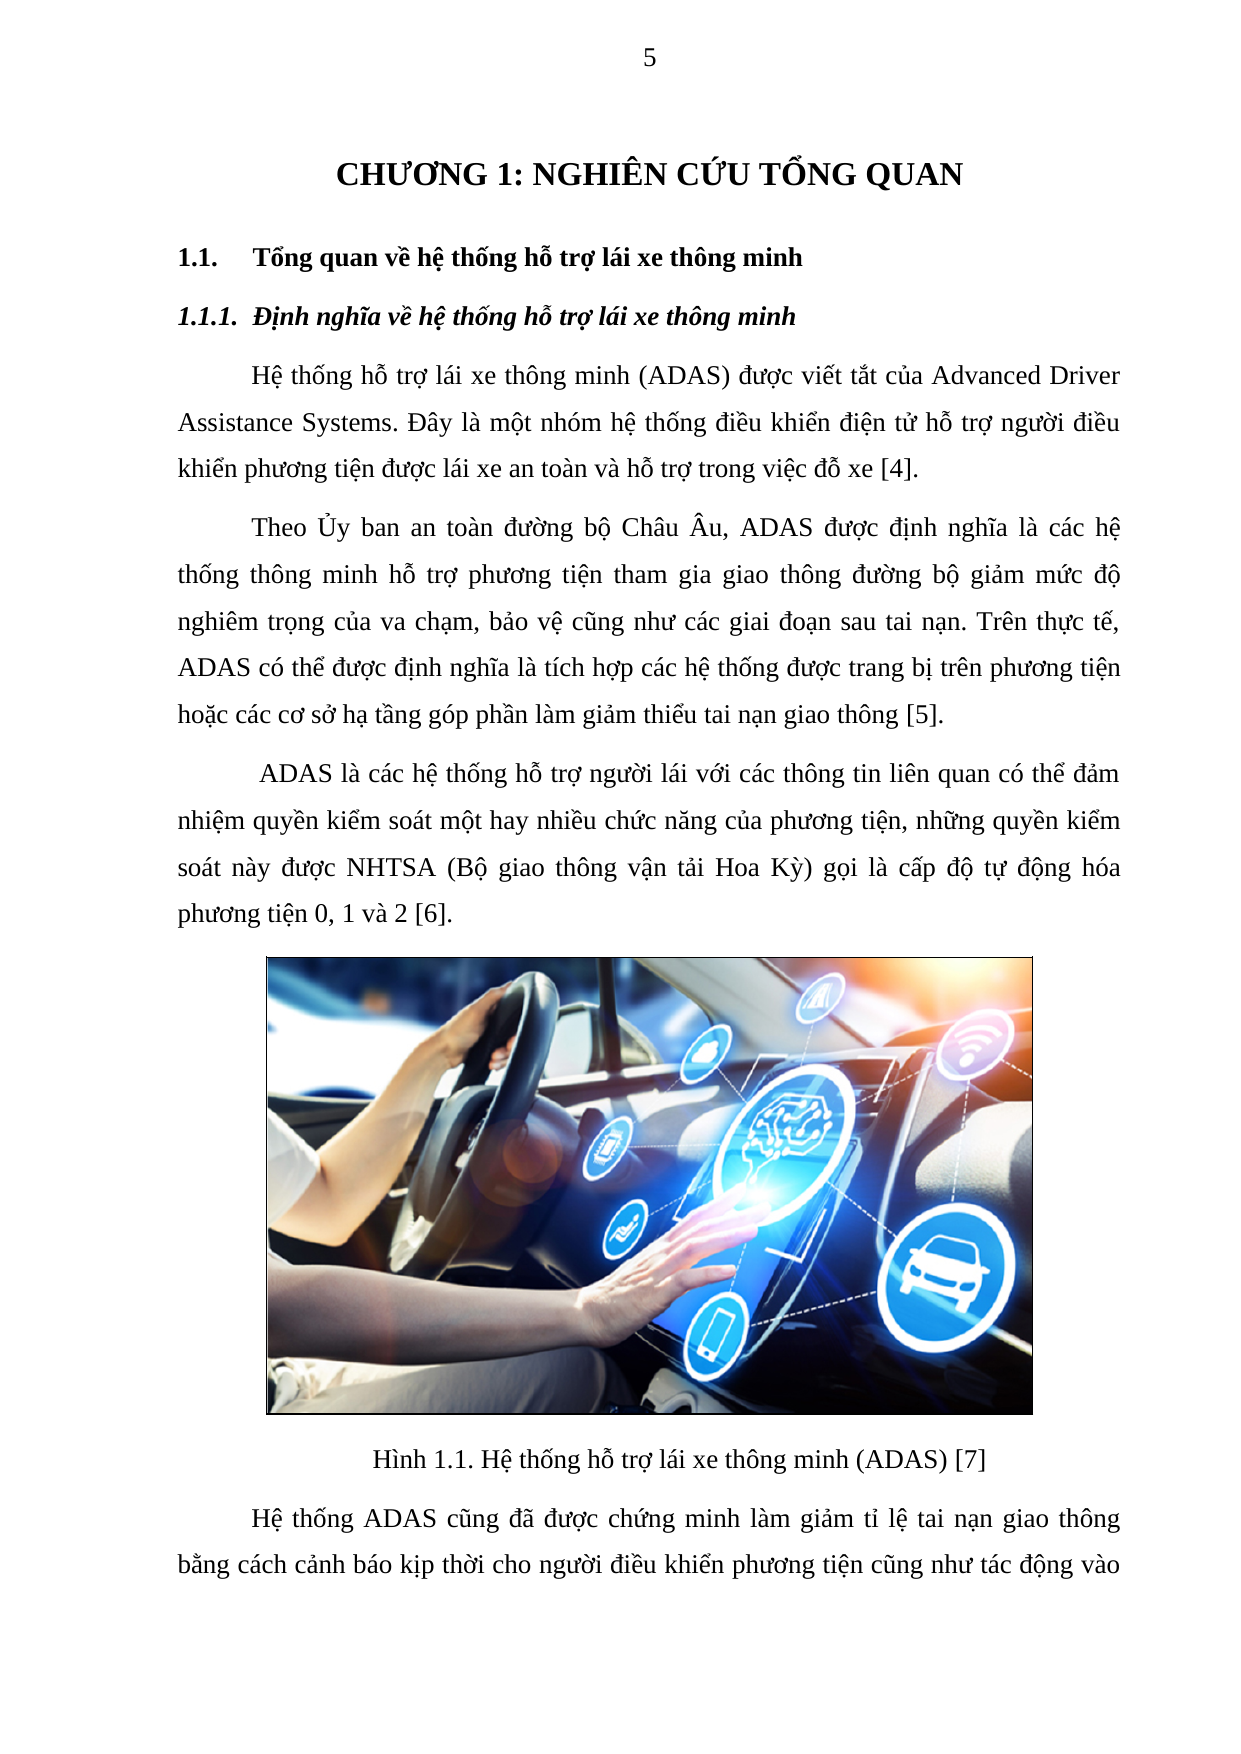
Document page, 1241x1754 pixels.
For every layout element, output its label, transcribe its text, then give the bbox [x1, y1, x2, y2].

subtitle Tổng quan về hệ thống hỗ trợ lái xe thông minh [177, 241, 1122, 272]
text Hệ thống hỗ trợ lái xe thông minh (ADAS) được viết tắt của Advanced Driver Assistance Systems. Đây là một nhóm hệ thống điều khiển điện tử hỗ trợ người điều khiển phương tiện được lái xe an toàn và hỗ trợ trong việc đỗ xe . [177, 359, 1122, 483]
picture [267, 958, 1032, 1413]
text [177, 1502, 1122, 1580]
text Theo Ủy ban an toàn đường bộ Châu Âu, ADAS được định nghĩa là các hệ thống thông minh hỗ trợ phương tiện tham gia giao thông đường bộ giảm mức độ nghiêm trọng của va chạm, bảo vệ cũng như các giai đoạn sau tai nạn. Trên thực tế, ADAS có thể được định nghĩa là tích hợp các hệ thống được trang bị trên phương tiện hoặc các cơ sở hạ tầng góp phần làm giảm thiểu tai nạn giao thông . [177, 511, 1122, 729]
text ADAS là các hệ thống hỗ trợ người lái với các thông tin liên quan có thể đảm nhiệm quyền kiểm soát một hay nhiều chức năng của phương tiện, những quyền kiểm soát này được NHTSA (Bộ giao thông vận tải Hoa Kỳ) gọi là cấp độ tự động hóa phương tiện 0, 1 và 2 . [177, 757, 1122, 928]
subtitle Định nghĩa về hệ thống hỗ trợ lái xe thông minh [177, 300, 1122, 331]
text Hình 1.. Hệ thống hỗ trợ lái xe thông minh (ADAS) [177, 1443, 1122, 1474]
subtitle CHƯƠNG 1: NGHIÊN CỨU TỔNG QUAN [177, 154, 1122, 192]
